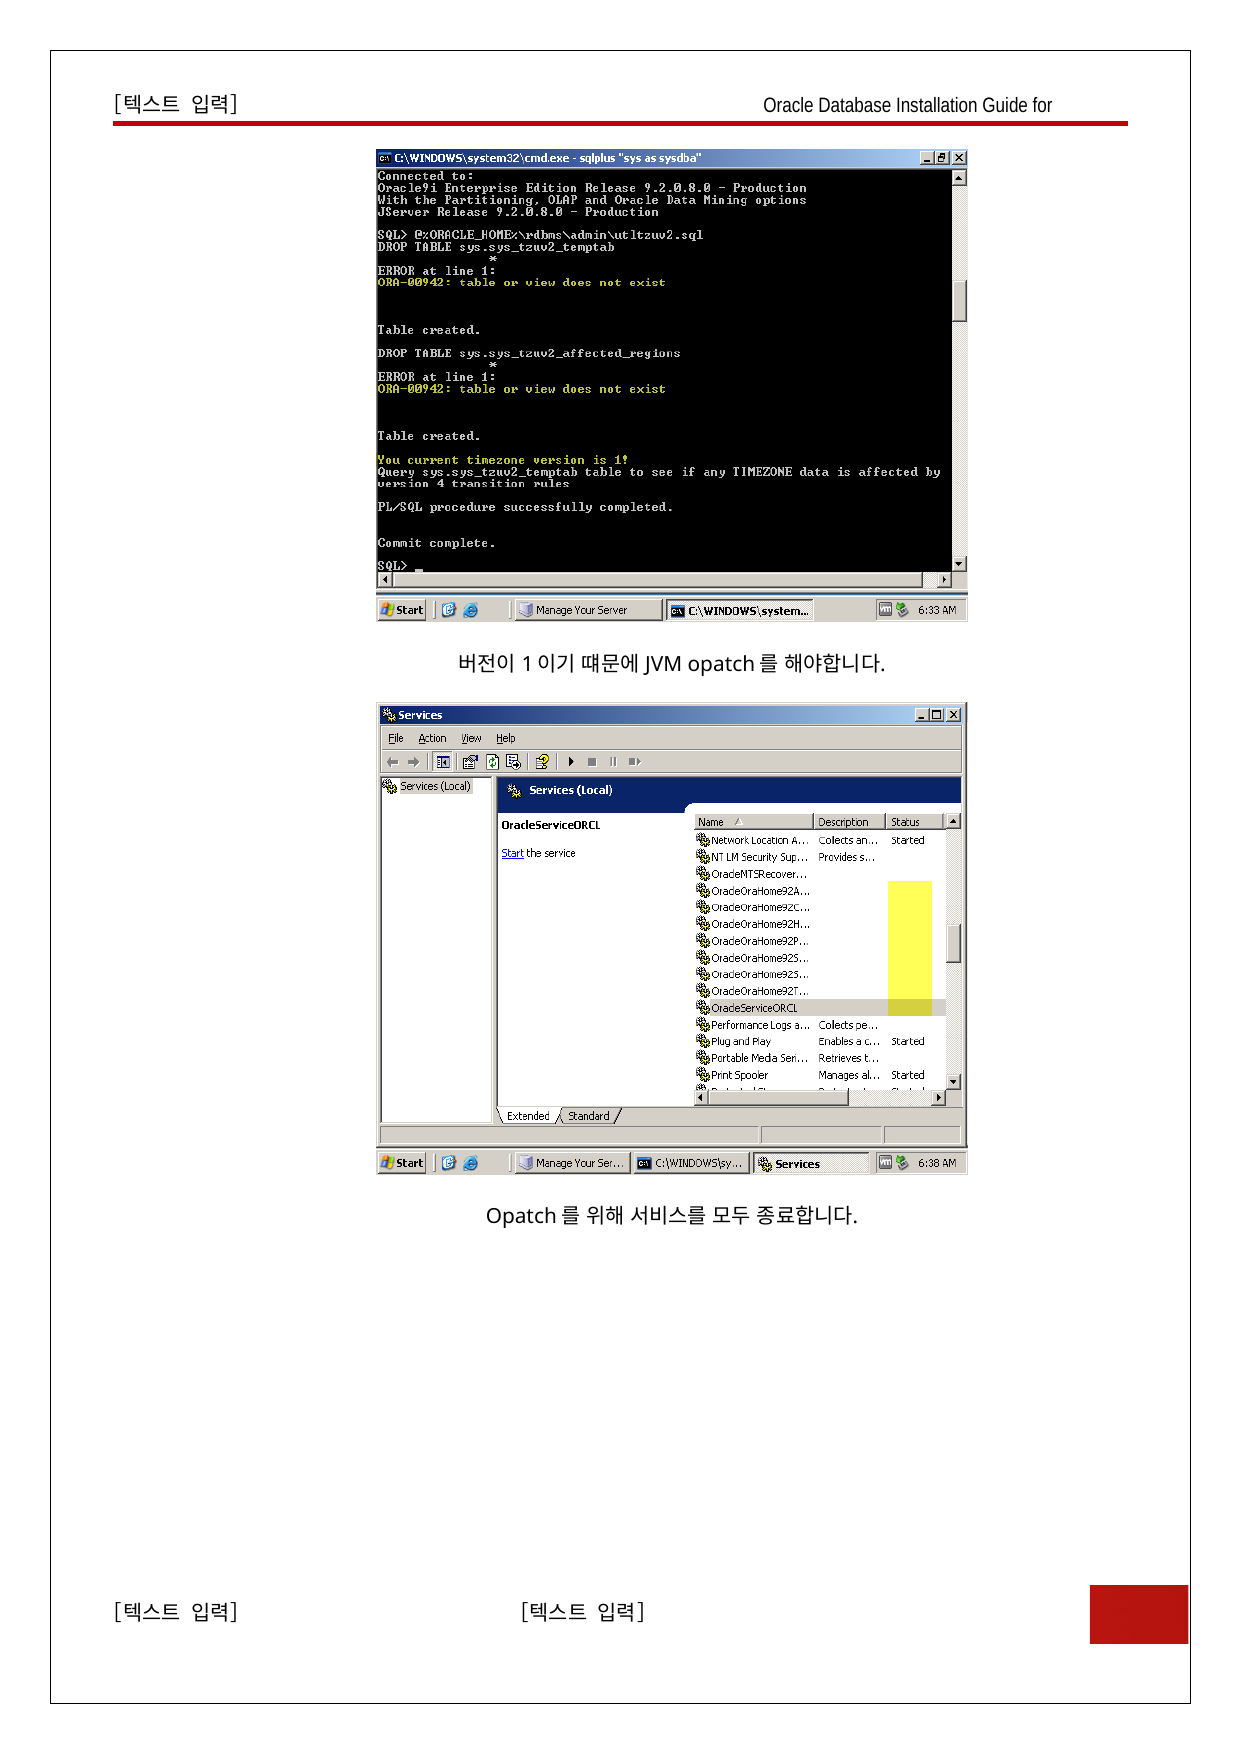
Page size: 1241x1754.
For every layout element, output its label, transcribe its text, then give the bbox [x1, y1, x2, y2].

picture [376, 702, 968, 1175]
text Opatch를 위해 서비스를 모두 종료합니다. [216, 1199, 1128, 1229]
picture [1089, 1585, 1189, 1644]
picture [376, 149, 968, 622]
text 버전이 1이기 떄문에 JVM opatch를 해야합니다. [216, 647, 1128, 677]
